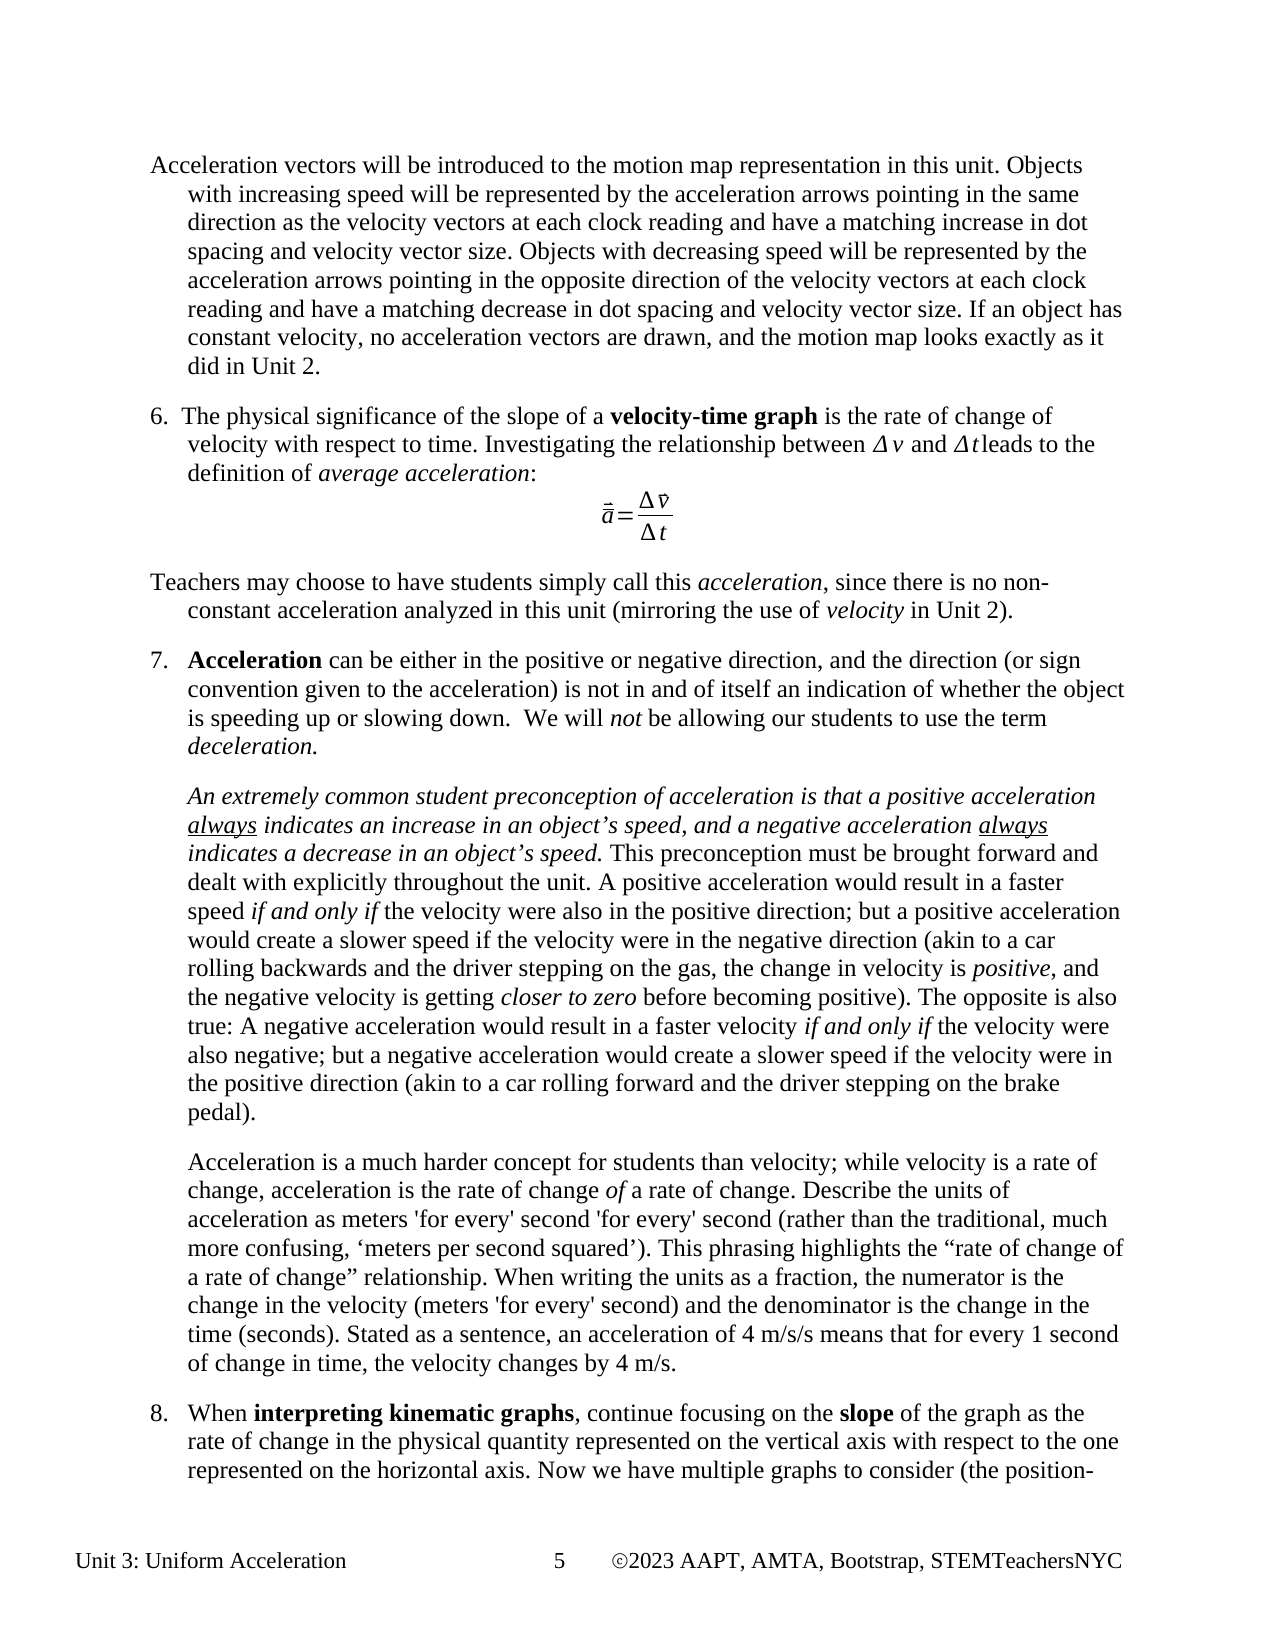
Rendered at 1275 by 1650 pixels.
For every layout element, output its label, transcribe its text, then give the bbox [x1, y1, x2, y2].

text Acceleration is a much harder concept for students than velocity; while velocity is a rate of change, acceleration is the rate of change of a rate of change. Describe the units of acceleration as meters 'for every' second 'for every' second (rather than the traditional, much more confusing, ‘meters per second squared’). This phrasing highlights the “rate of change of a rate of change” relationship. When writing the units as a fraction, the numerator is the change in the velocity (meters 'for every' second) and the denominator is the change in the time (seconds). Stated as a sentence, an acceleration of 4 m/s/s means that for every 1 second of change in time, the velocity changes by 4 m/s. [150, 1147, 1125, 1377]
text An extremely common student preconception of acceleration is that a positive acceleration always indicates an increase in an object’s speed, and a negative acceleration always indicates a decrease in an object’s speed. This preconception must be brought forward and dealt with explicitly throughout the unit. A positive acceleration would result in a faster speed if and only if the velocity were also in the positive direction; but a positive acceleration would create a slower speed if the velocity were in the negative direction (akin to a car rolling backwards and the driver stepping on the gas, the change in velocity is positive, and the negative velocity is getting closer to zero before becoming positive). The opposite is also true: A negative acceleration would result in a faster velocity if and only if the velocity were also negative; but a negative acceleration would create a slower speed if the velocity were in the positive direction (akin to a car rolling forward and the driver stepping on the brake pedal). [150, 781, 1125, 1126]
text Teachers may choose to have students simply call this acceleration, since there is no non-constant acceleration analyzed in this unit (mirroring the use of velocity in Unit 2). [150, 567, 1125, 624]
text 6. The physical significance of the slope of a velocity-time graph is the rate of change of velocity with respect to time. Investigating the relationship between and leads to the definition of average acceleration: [150, 401, 1125, 487]
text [150, 1398, 1125, 1484]
list Acceleration can be either in the positive or negative direction, and the direction (or sign convention given to the acceleration) is not in and of itself an indication of whether the object is speeding up or slowing down. We will not be allowing our students to use the term deceleration. [150, 645, 1125, 760]
text Acceleration vectors will be introduced to the motion map representation in this unit. Objects with increasing speed will be represented by the acceleration arrows pointing in the same direction as the velocity vectors at each clock reading and have a matching increase in dot spacing and velocity vector size. Objects with decreasing speed will be represented by the acceleration arrows pointing in the opposite direction of the velocity vectors at each clock reading and have a matching decrease in dot spacing and velocity vector size. If an object has constant velocity, no acceleration vectors are drawn, and the motion map looks exactly as it did in Unit 2. [150, 150, 1125, 380]
